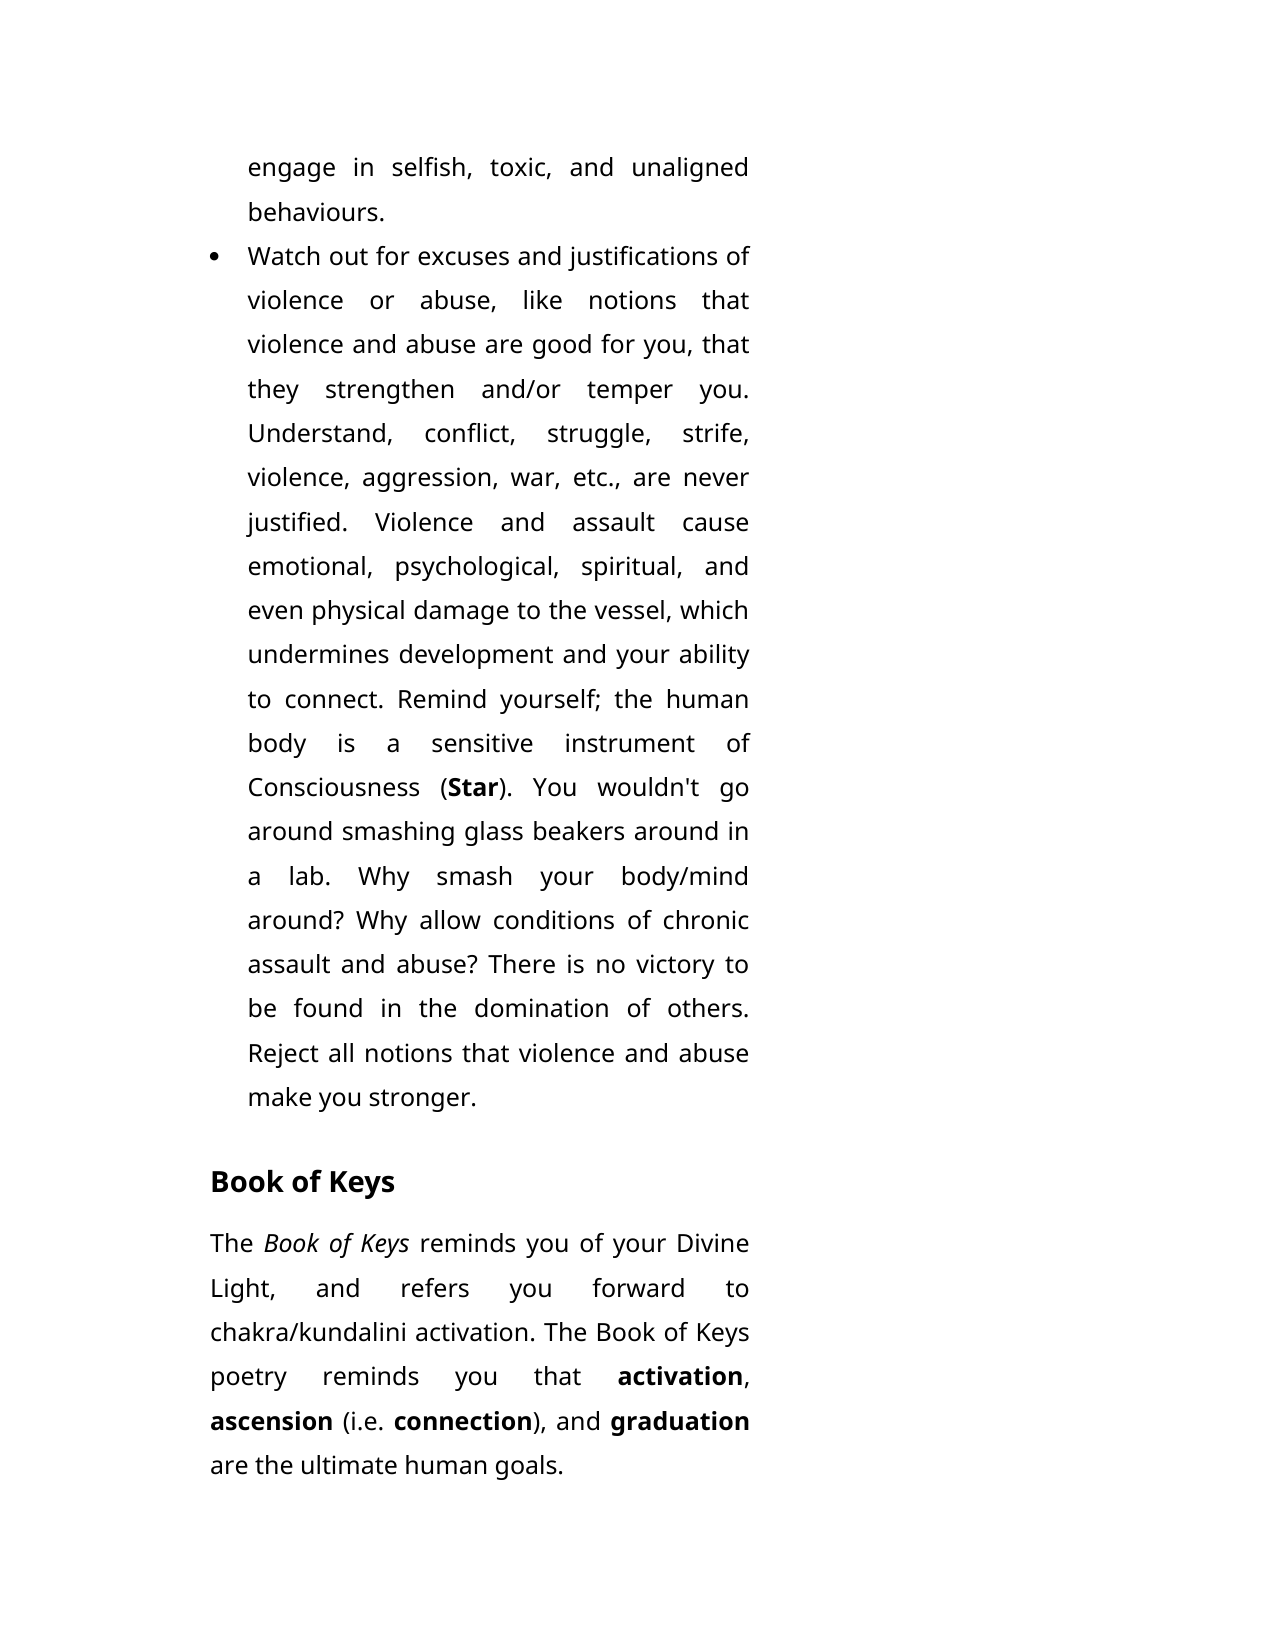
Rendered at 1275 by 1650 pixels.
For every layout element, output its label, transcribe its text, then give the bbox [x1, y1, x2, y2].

subtitle Book of Keys [210, 1161, 750, 1201]
list Watch out for excuses and justifications of violence or abuse, like notions that violence and abuse are good for you, that they strengthen and/or temper you. Understand, conflict, struggle, strife, violence, aggression, war, etc., are never justified. Violence and assault cause emotional, psychological, spiritual, and even physical damage to the vessel, which undermines development and your ability to connect. Remind yourself; the human body is a sensitive instrument of Consciousness (Star). You wouldn't go around smashing glass beakers around in a lab. Why smash your body/mind around? Why allow conditions of chronic assault and abuse? There is no victory to be found in the domination of others. Reject all notions that violence and abuse make you stronger. [210, 238, 750, 1114]
text The Book of Keys reminds you of your Divine Light, and refers you forward to chakra/kundalini activation. The Book of Keys poetry reminds you that activation, ascension (i.e. connection), and graduation are the ultimate human goals. [210, 1226, 750, 1482]
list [210, 150, 750, 228]
